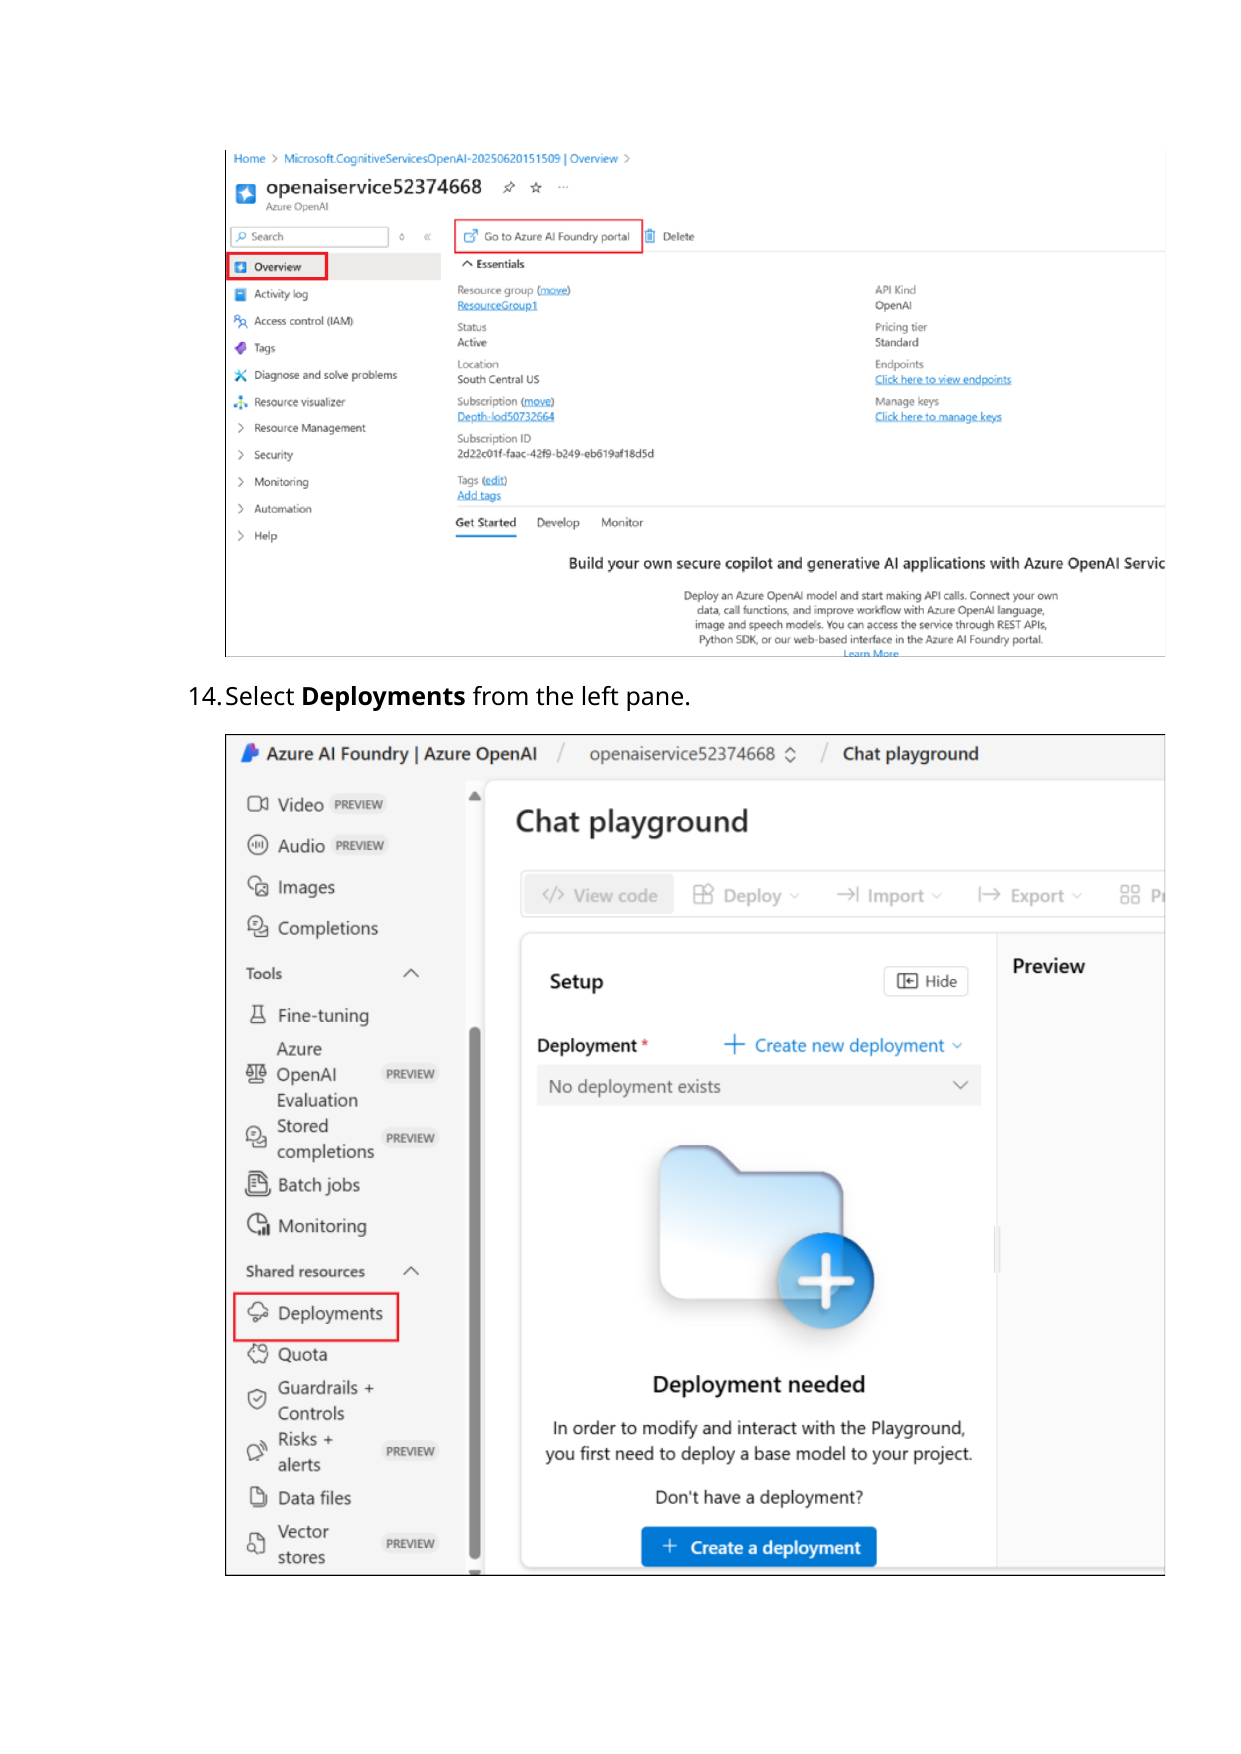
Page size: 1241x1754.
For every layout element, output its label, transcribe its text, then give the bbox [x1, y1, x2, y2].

list Select Deployments from the left pane. [187, 678, 1090, 712]
picture [225, 734, 1166, 1576]
picture [225, 150, 1166, 657]
